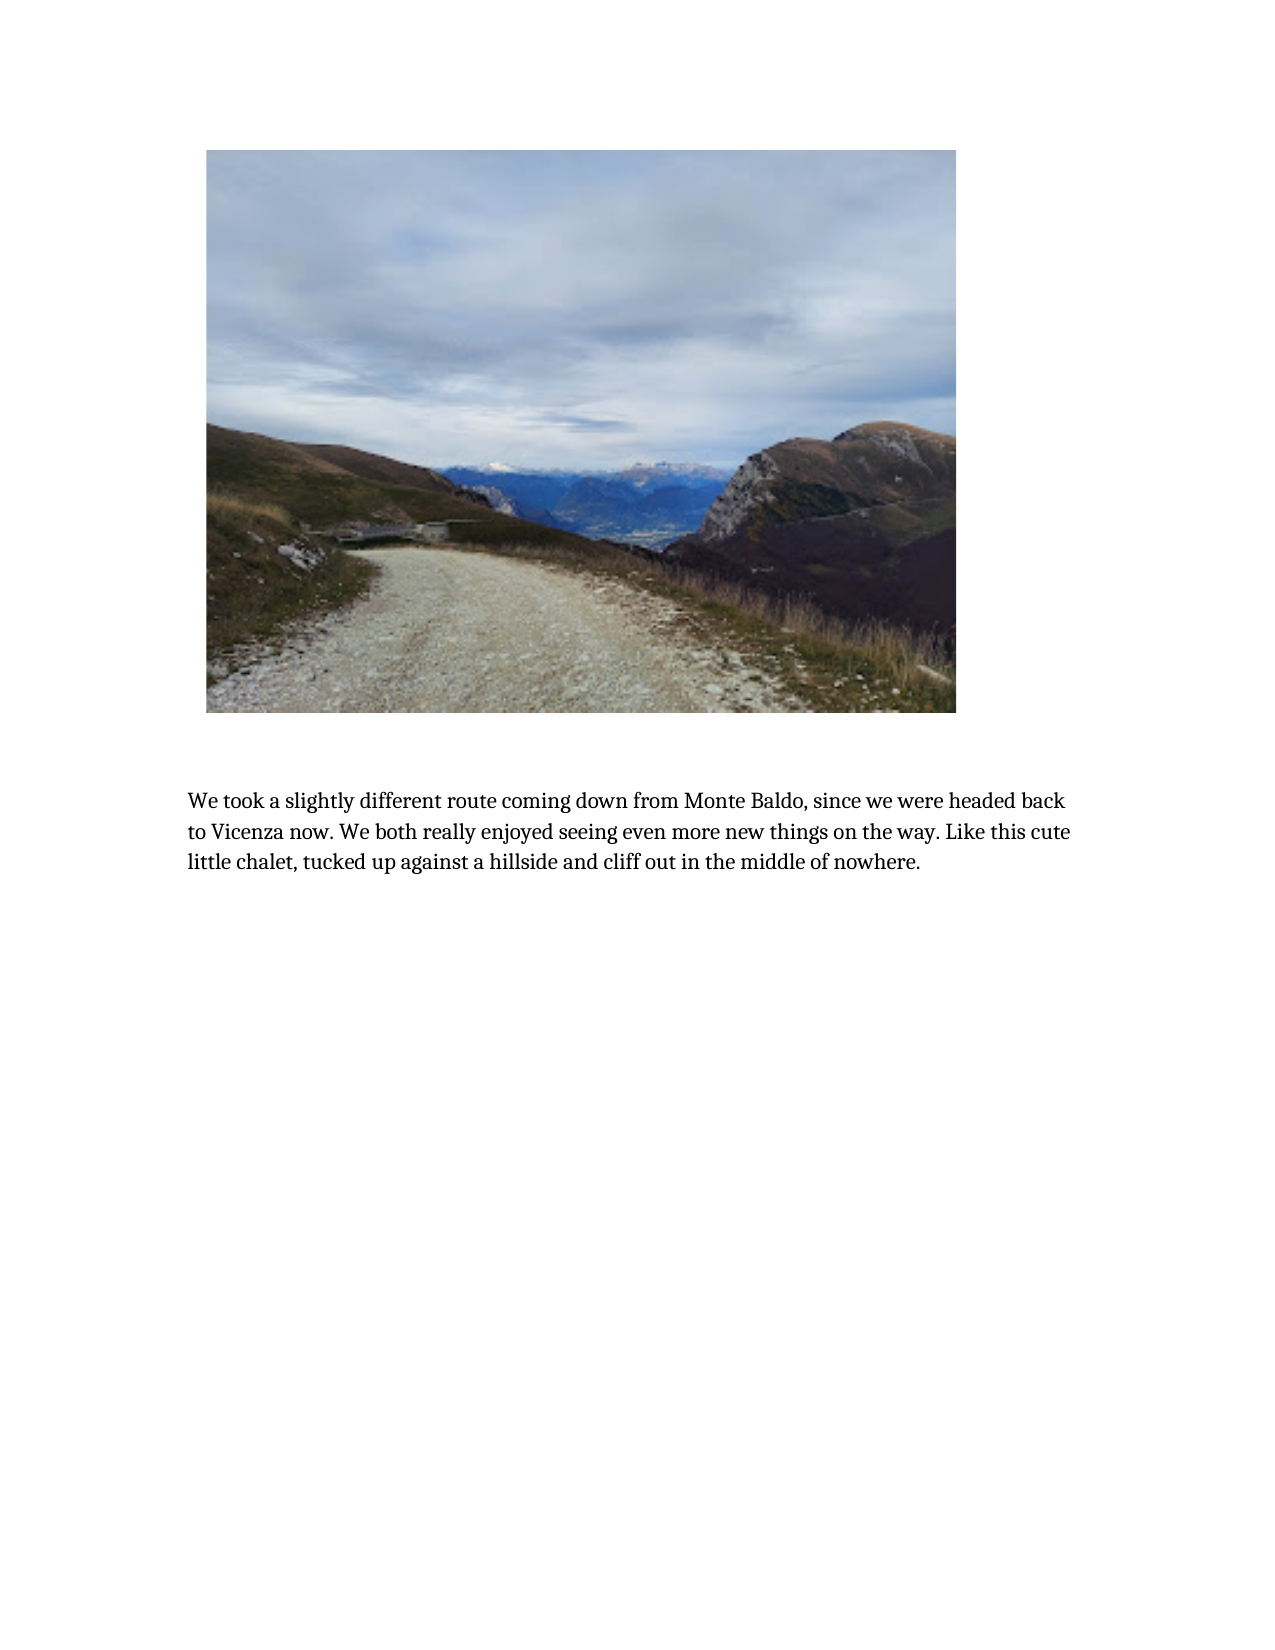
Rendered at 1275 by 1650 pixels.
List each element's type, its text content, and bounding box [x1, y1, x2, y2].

picture [206, 150, 957, 713]
text We took a slightly different route coming down from Monte Baldo, since we were headed back to Vicenza now. We both really enjoyed seeing even more new things on the way. Like this cute little chalet, tucked up against a hillside and cliff out in the middle of nowhere. [187, 788, 1087, 875]
